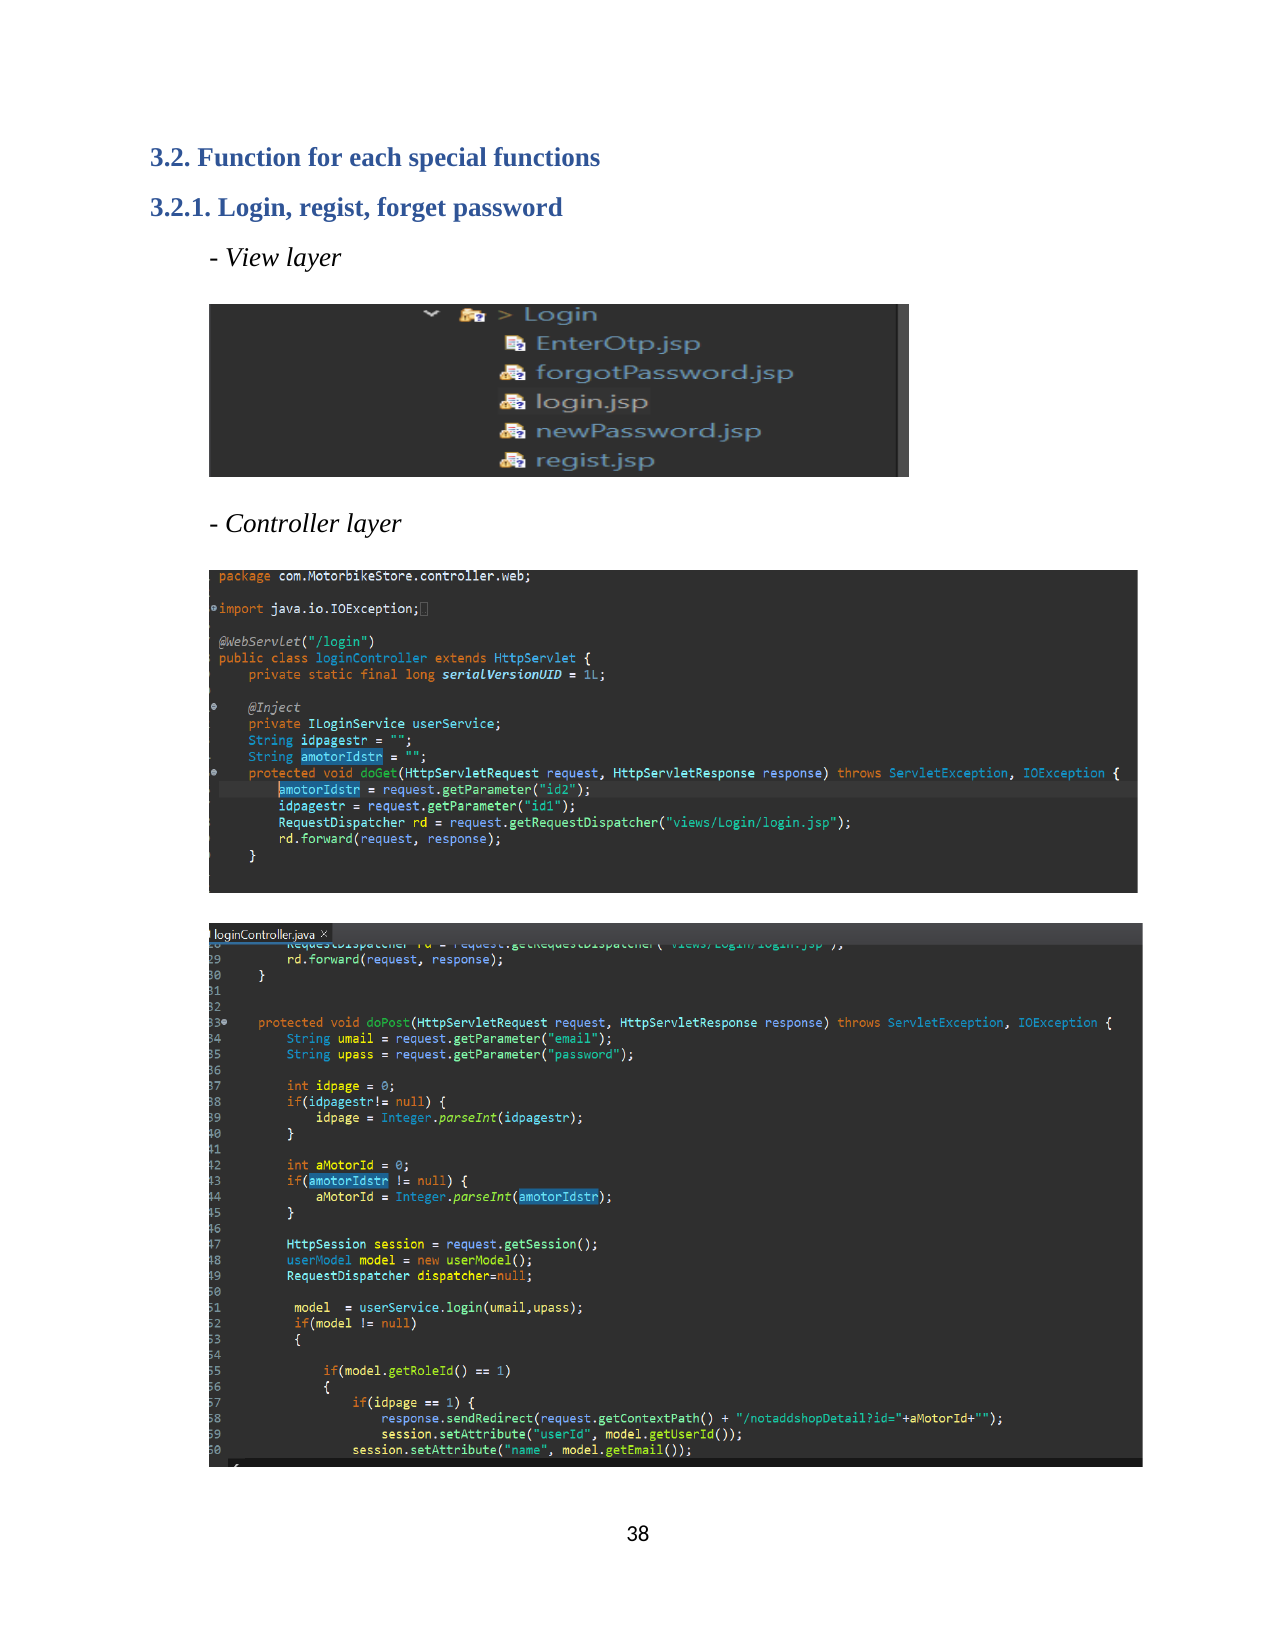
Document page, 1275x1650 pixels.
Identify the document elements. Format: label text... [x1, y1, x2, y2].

text - Controller layer [150, 507, 1125, 539]
text - View layer [150, 241, 1125, 272]
text 3.2. Function for each special functions [150, 141, 1125, 172]
picture [209, 304, 909, 477]
picture [209, 570, 1138, 893]
picture [209, 923, 1143, 1467]
text 3.2.1. Login, regist, forget password [150, 191, 1125, 222]
